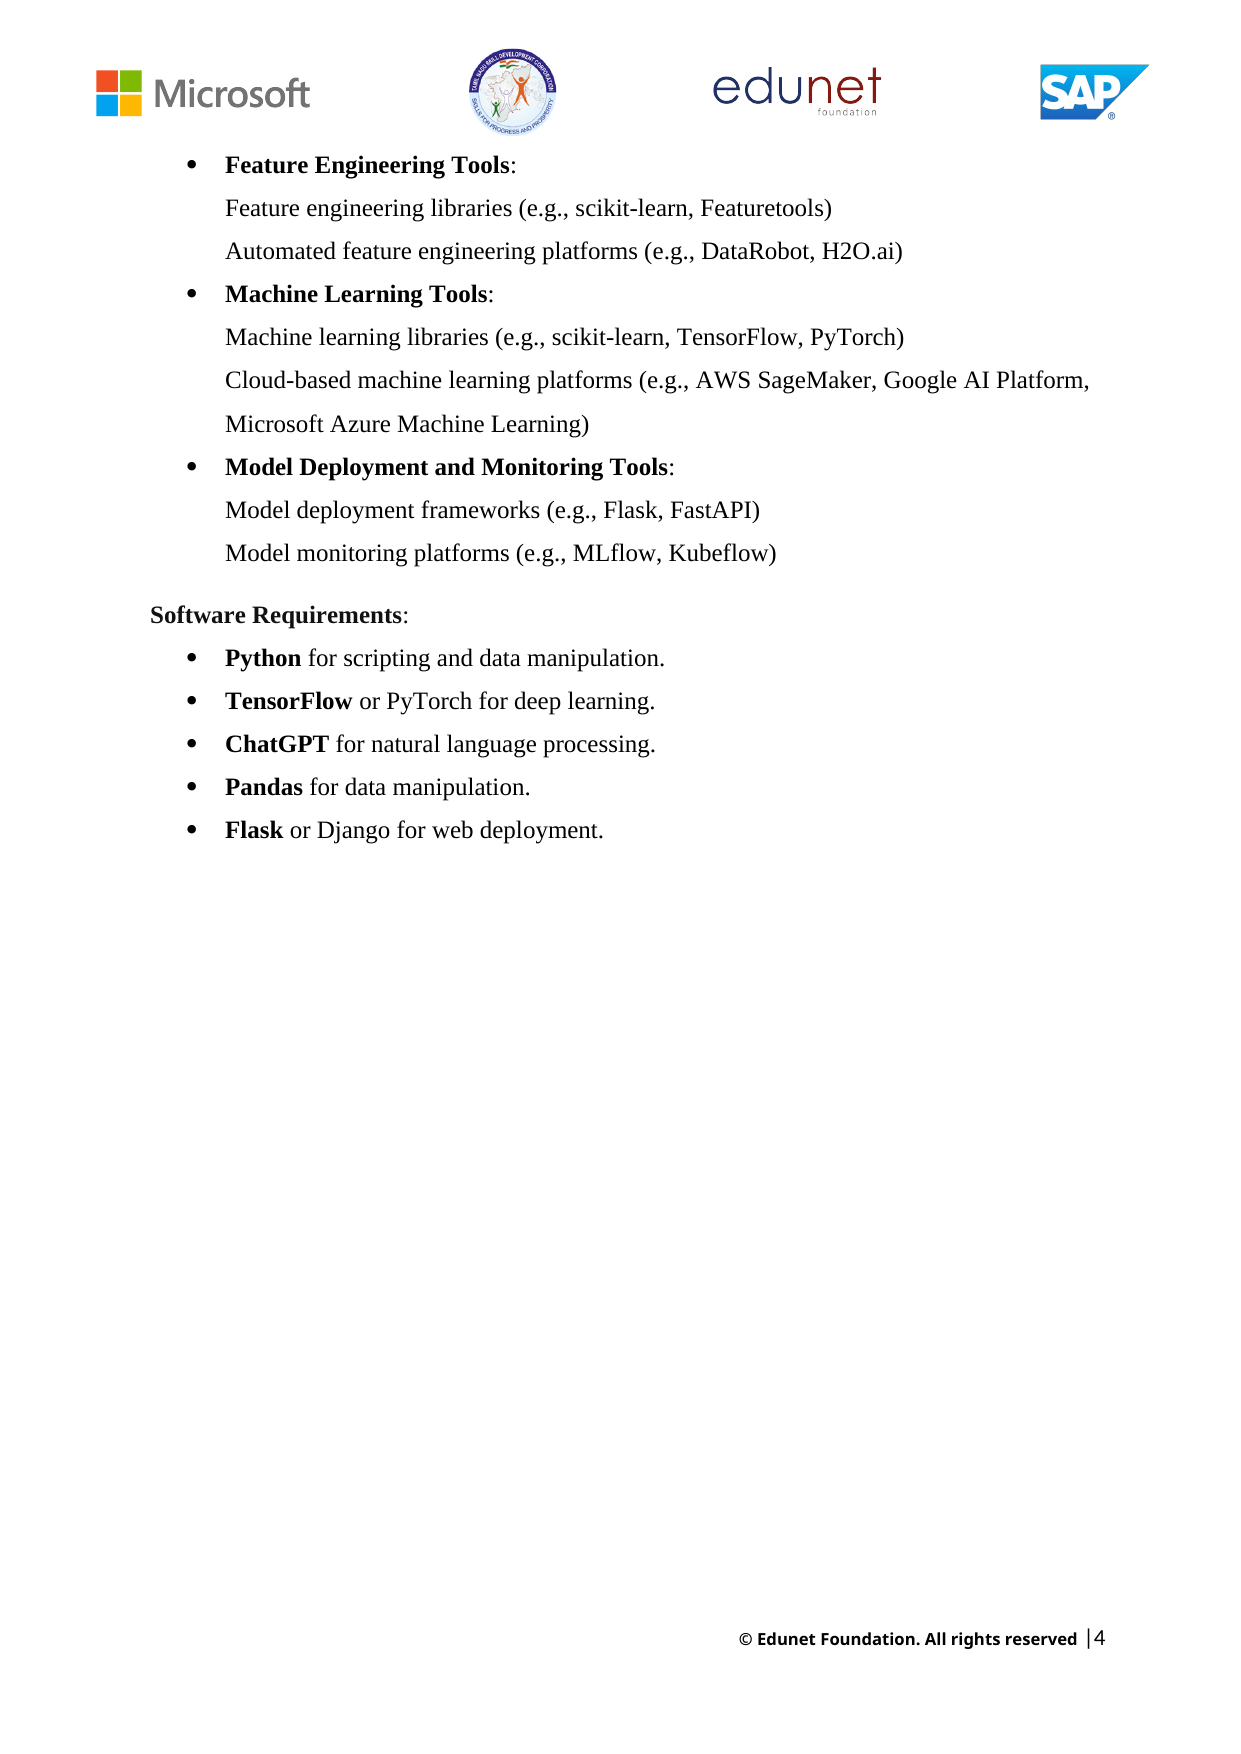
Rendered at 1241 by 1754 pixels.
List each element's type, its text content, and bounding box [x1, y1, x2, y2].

list Machine learning libraries (e.g., scikit-learn, TensorFlow, PyTorch) [225, 322, 1105, 351]
list Model monitoring platforms (e.g., MLflow, Kubeflow) [225, 538, 1105, 567]
picture [1039, 63, 1151, 121]
list Feature Engineering Tools: [187, 150, 1105, 179]
picture [706, 60, 889, 122]
list Model Deployment and Monitoring Tools: [187, 452, 1105, 481]
list Cloud-based machine learning platforms (e.g., AWS SageMaker, Google AI Platform, Microsoft Azure Machine Learning) [225, 366, 1105, 437]
list Automated feature engineering platforms (e.g., DataRobot, H2O.ai) [225, 236, 1105, 265]
list TensorFlow or PyTorch for deep learning. [187, 686, 1105, 715]
list Pandas for data manipulation. [187, 772, 1105, 801]
text Software Requirements: [150, 600, 1105, 629]
list Python for scripting and data manipulation. [187, 643, 1105, 672]
list Model deployment frameworks (e.g., Flask, FastAPI) [225, 495, 1105, 524]
list Feature engineering libraries (e.g., scikit-learn, Featuretools) [225, 193, 1105, 222]
list Machine Learning Tools: [187, 279, 1105, 308]
picture [91, 65, 316, 121]
list ChatGPT for natural language processing. [187, 729, 1105, 758]
list Flask or Django for web deployment. [187, 816, 1105, 844]
picture [466, 45, 558, 137]
